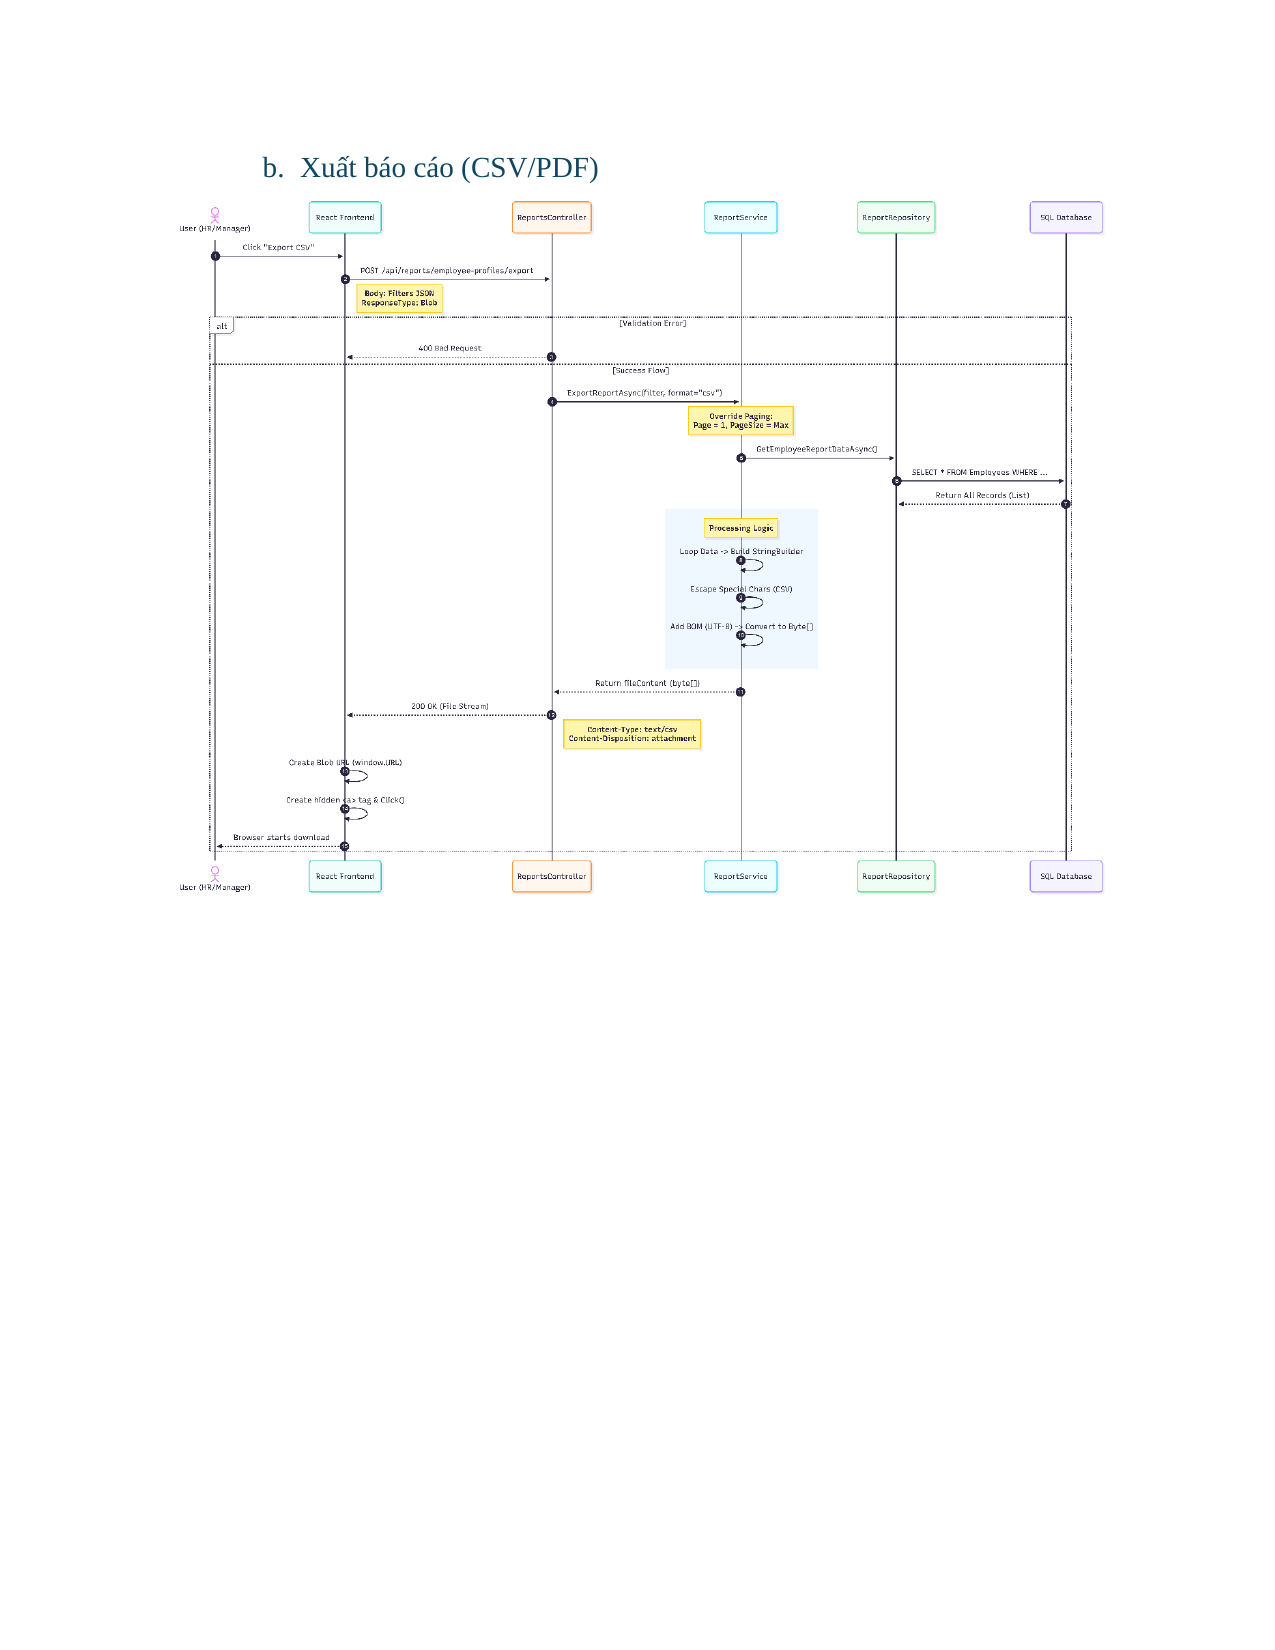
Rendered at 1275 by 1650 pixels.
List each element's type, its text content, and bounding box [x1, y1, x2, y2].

picture [150, 196, 1125, 912]
subtitle Xuất báo cáo (CSV/PDF) [262, 150, 1125, 183]
